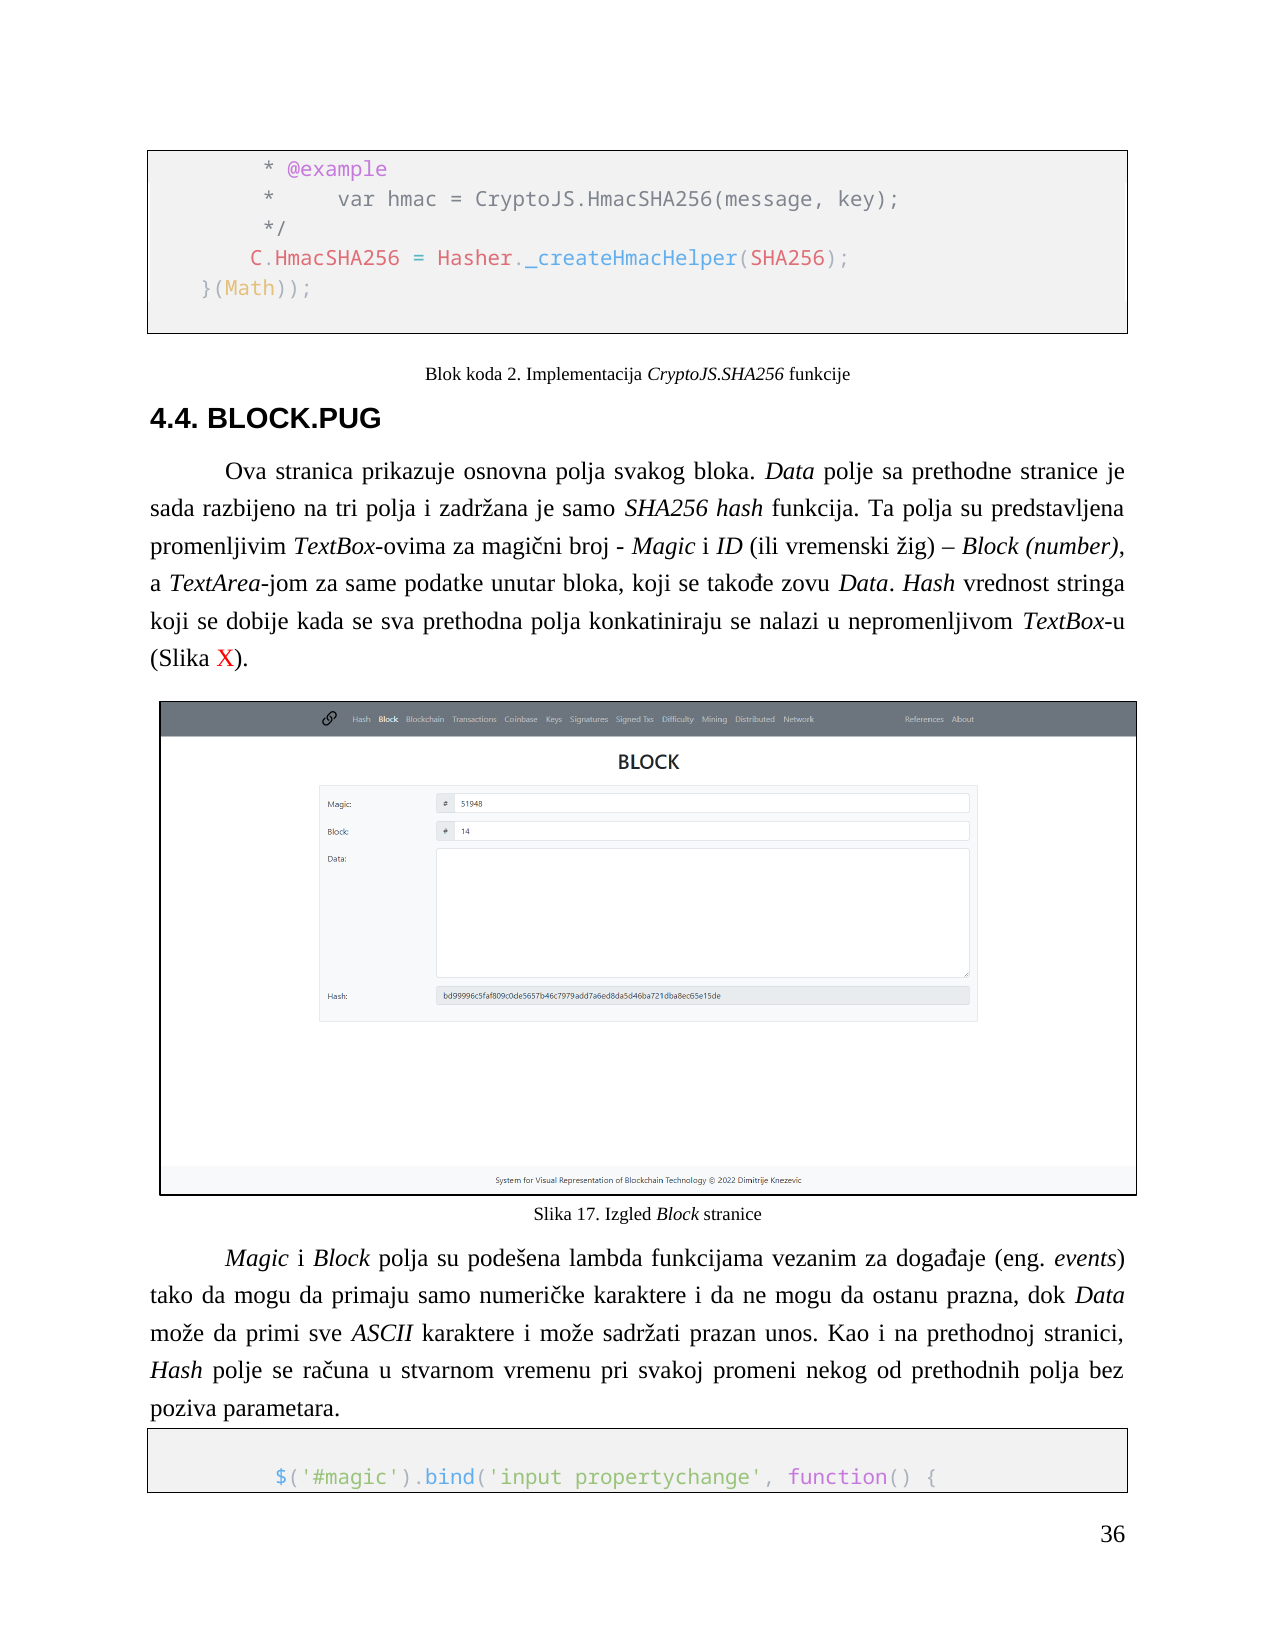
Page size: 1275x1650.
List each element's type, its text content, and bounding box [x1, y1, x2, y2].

text }(Math)); [150, 272, 1125, 298]
text */ [150, 212, 1125, 242]
text Blok koda 2. Implementacija CryptoJS.SHA256 funkcije [150, 347, 1125, 384]
text * @example [148, 151, 1127, 183]
picture [161, 702, 1136, 1194]
text $('#magic').bind('input propertychange', function() { [148, 1458, 1127, 1492]
subtitle Block.pug [150, 397, 1125, 434]
text C.HmacSHA256 = Hasher._createHmacHelper(SHA256); [150, 242, 1125, 272]
text Ova stranica prikazuje osnovna polja svakog bloka. Data polje sa prethodne stranice je sada razbijeno na tri polja i zadržana je samo SHA256 hash funkcija. Ta polja su predstavljena promenljivim TextBox-ovima za magični broj - Magic i ID (ili vremenski žig) – Block (number), a TextArea-jom za same podatke unutar bloka, koji se takođe zovu Data. Hash vrednost stringa koji se dobije kada se sva prethodna polja konkatiniraju se nalazi u nepromenljivom TextBox-u (Slika X). [150, 447, 1125, 672]
text * var hmac = CryptoJS.HmacSHA256(message, key); [150, 183, 1125, 212]
